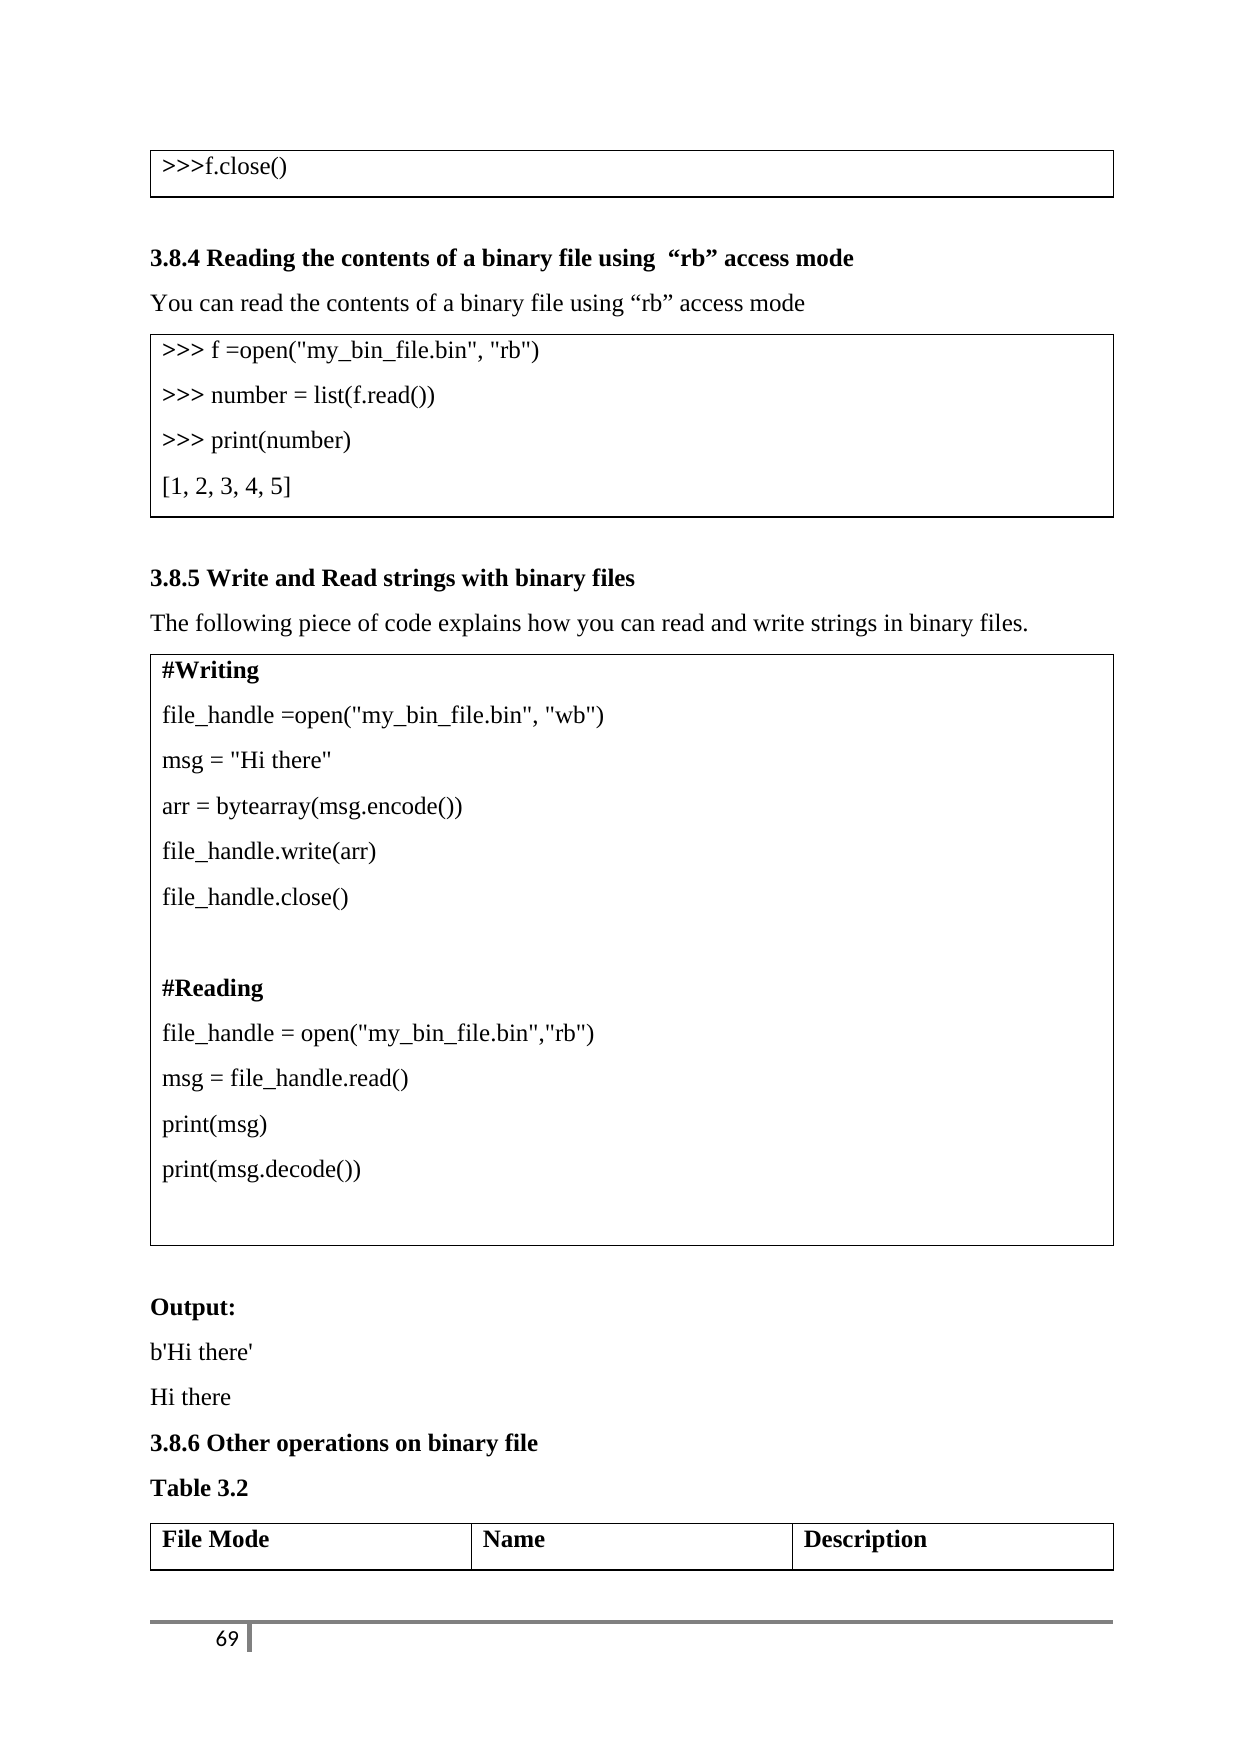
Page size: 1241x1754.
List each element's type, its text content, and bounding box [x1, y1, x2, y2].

text b'Hi there' [150, 1337, 1090, 1366]
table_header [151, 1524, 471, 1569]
text 3.8.4 Reading the contents of a binary file using “rb” access mode [150, 243, 1090, 272]
text 3.8.6 Other operations on binary file [150, 1428, 1090, 1457]
text The following piece of code explains how you can read and write strings in binary files. [150, 608, 1090, 637]
text Output: [150, 1292, 1090, 1320]
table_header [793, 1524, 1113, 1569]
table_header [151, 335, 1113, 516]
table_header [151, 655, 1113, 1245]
text Hi there [150, 1382, 1090, 1411]
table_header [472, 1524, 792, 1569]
text 3.8.5 Write and Read strings with binary files [150, 563, 1090, 592]
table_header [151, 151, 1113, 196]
text You can read the contents of a binary file using “rb” access mode [150, 288, 1090, 317]
text Table 3.2 [150, 1473, 1090, 1502]
